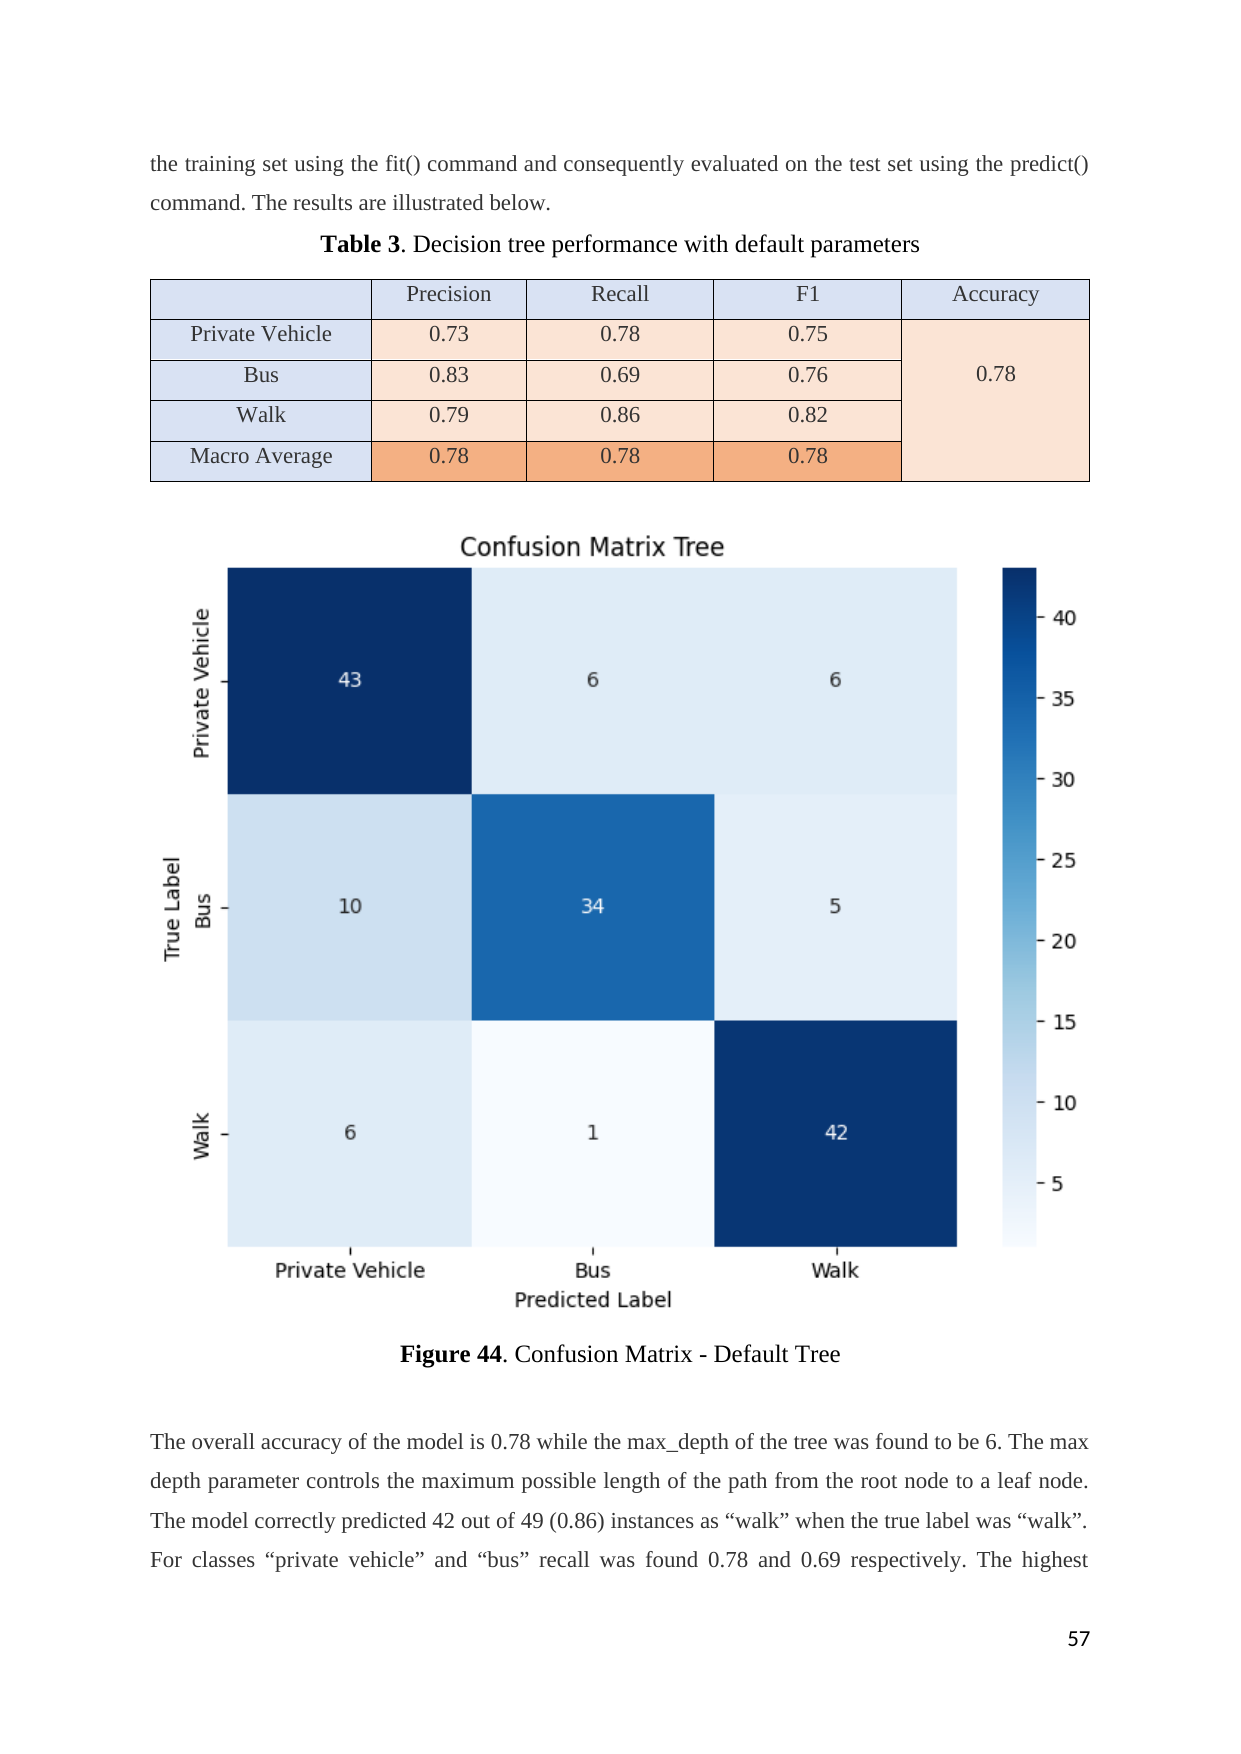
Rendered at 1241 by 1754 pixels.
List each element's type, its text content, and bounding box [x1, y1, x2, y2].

table_cell 0.86 [527, 401, 713, 441]
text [150, 150, 1090, 216]
table_cell 0.73 [372, 320, 526, 359]
text Figure 44. Confusion Matrix - Default Tree [150, 1339, 1090, 1367]
table_cell 0.82 [714, 401, 901, 441]
table_cell 0.79 [372, 401, 526, 441]
table_cell 0.76 [714, 361, 901, 400]
table_header F1 [714, 280, 901, 319]
table_cell Walk [151, 401, 371, 441]
table_cell 0.78 [714, 442, 901, 481]
table_cell Macro Average [151, 442, 371, 481]
table_cell 0.75 [714, 320, 901, 359]
table_cell 0.69 [527, 361, 713, 400]
table_cell Bus [151, 361, 371, 400]
table_cell Private Vehicle [151, 320, 371, 359]
table_header Precision [372, 280, 526, 319]
table_cell 0.78 [902, 320, 1089, 481]
table_cell 0.78 [372, 442, 526, 481]
table_cell 0.78 [527, 320, 713, 359]
table_header Recall [527, 280, 713, 319]
table_header [151, 280, 371, 319]
picture [150, 521, 1091, 1325]
table_cell 0.78 [527, 442, 713, 481]
text Table 3. Decision tree performance with default parameters [150, 229, 1090, 258]
table_header Accuracy [902, 280, 1089, 319]
table_cell 0.83 [372, 361, 526, 400]
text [150, 1428, 1090, 1573]
